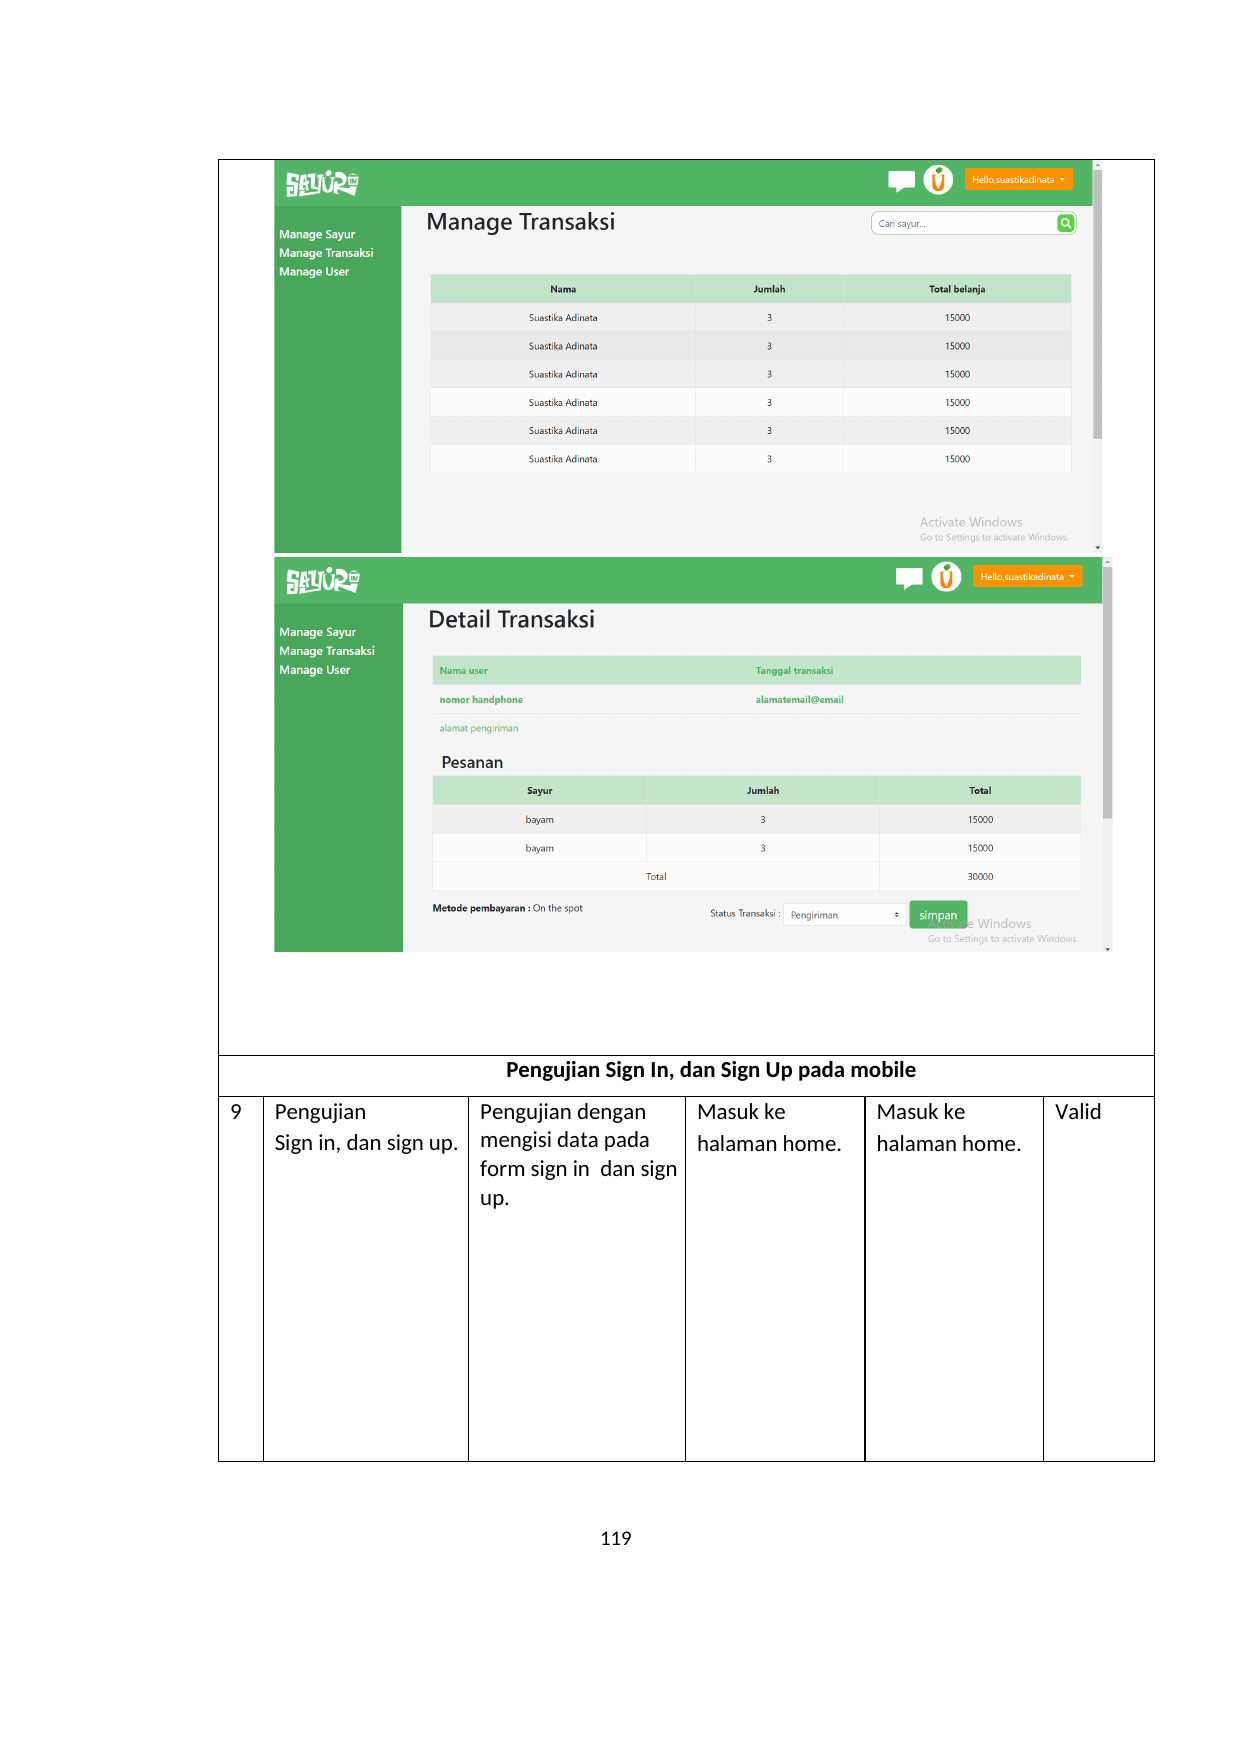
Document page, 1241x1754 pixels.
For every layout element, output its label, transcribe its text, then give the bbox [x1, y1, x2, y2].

table_cell Pengujian Sign In, dan Sign Up pada mobile [263, 1056, 1154, 1096]
table_cell [263, 160, 1154, 1054]
table_cell Valid [1044, 1097, 1154, 1461]
table_cell [219, 160, 263, 1054]
table_cell Pengujian Sign in, dan sign up. [264, 1097, 468, 1461]
table_cell [219, 1056, 263, 1096]
table_cell 9 [219, 1097, 263, 1461]
picture [274, 160, 1103, 553]
table_cell Pengujian dengan mengisi data pada form sign in dan sign up. [469, 1097, 685, 1461]
table_cell Masuk ke halaman home. [866, 1097, 1043, 1461]
picture [274, 557, 1113, 952]
table_cell Masuk ke halaman home. [686, 1097, 864, 1461]
